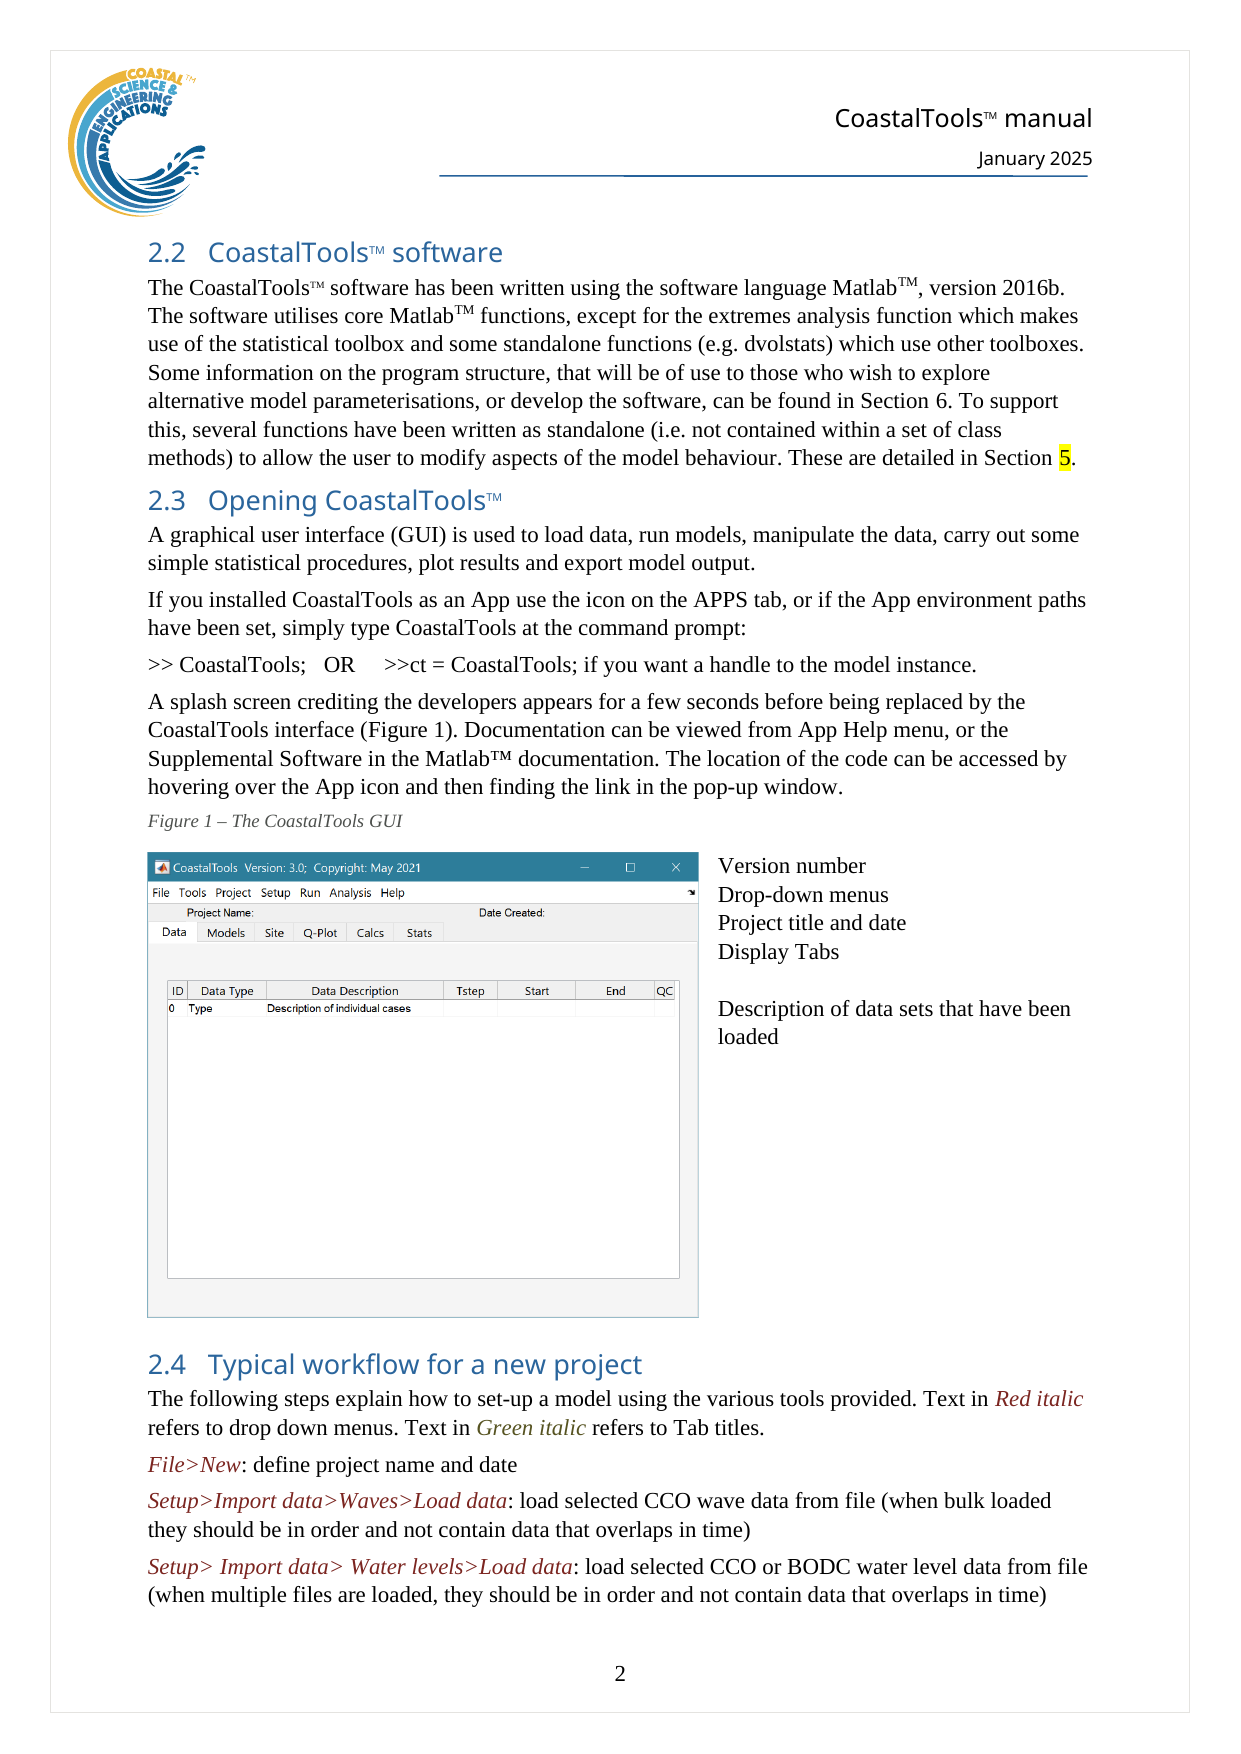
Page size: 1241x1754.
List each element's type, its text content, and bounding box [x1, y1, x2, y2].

subtitle Typical workflow for a new project [148, 1346, 1093, 1383]
text Version number [699, 852, 1093, 879]
text Project title and date [699, 909, 1093, 936]
text A graphical user interface (GUI) is used to load data, run models, manipulate the data, carry out some simple statistical procedures, plot results and export model output. [148, 521, 1093, 576]
text Setup> Import data> Water levels>Load data: load selected CCO or BODC water level data from file (when multiple files are loaded, they should be in order and not contain data that overlaps in time) [148, 1553, 1093, 1607]
text Setup>Import data>Waves>Load data: load selected CCO wave data from file (when bulk loaded they should be in order and not contain data that overlaps in time) [148, 1487, 1093, 1542]
text Figure 1 – The CoastalTools GUI [148, 810, 1093, 832]
subtitle Opening CoastalToolsTM [148, 481, 1093, 518]
text Display Tabs [699, 938, 1093, 964]
text Drop-down menus [699, 881, 1093, 907]
picture [147, 852, 699, 1318]
text The following steps explain how to set-up a model using the various tools provided. Text in Red italic refers to drop down menus. Text in Green italic refers to Tab titles. [148, 1386, 1093, 1440]
subtitle CoastalToolsTM software [148, 234, 1093, 271]
text >> CoastalTools; OR >>ct = CoastalTools; if you want a handle to the model instance. [148, 651, 1093, 678]
text The CoastalToolsTM software has been written using the software language MatlabTM, version 2016b. The software utilises core MatlabTM functions, except for the extremes analysis function which makes use of the statistical toolbox and some standalone functions (e.g. dvolstats) which use other toolboxes. Some information on the program structure, that will be of use to those who wish to explore alternative model parameterisations, or develop the software, can be found in Section 6. To support this, several functions have been written as standalone (i.e. not contained within a set of class methods) to allow the user to modify aspects of the model behaviour. These are detailed in Section 5. [148, 274, 1093, 471]
text Description of data sets that have been loaded [699, 995, 1093, 1049]
text A splash screen crediting the developers appears for a few seconds before being replaced by the CoastalTools interface (Figure 1). Documentation can be viewed from App Help menu, or the Supplemental Software in the Matlab™ documentation. The location of the code can be accessed by hovering over the App icon and then finding the link in the pop-up window. [148, 688, 1093, 800]
text If you installed CoastalTools as an App use the icon on the APPS tab, or if the App environment paths have been set, simply type CoastalTools at the command prompt: [148, 586, 1093, 641]
text File>New: define project name and date [148, 1451, 1093, 1477]
